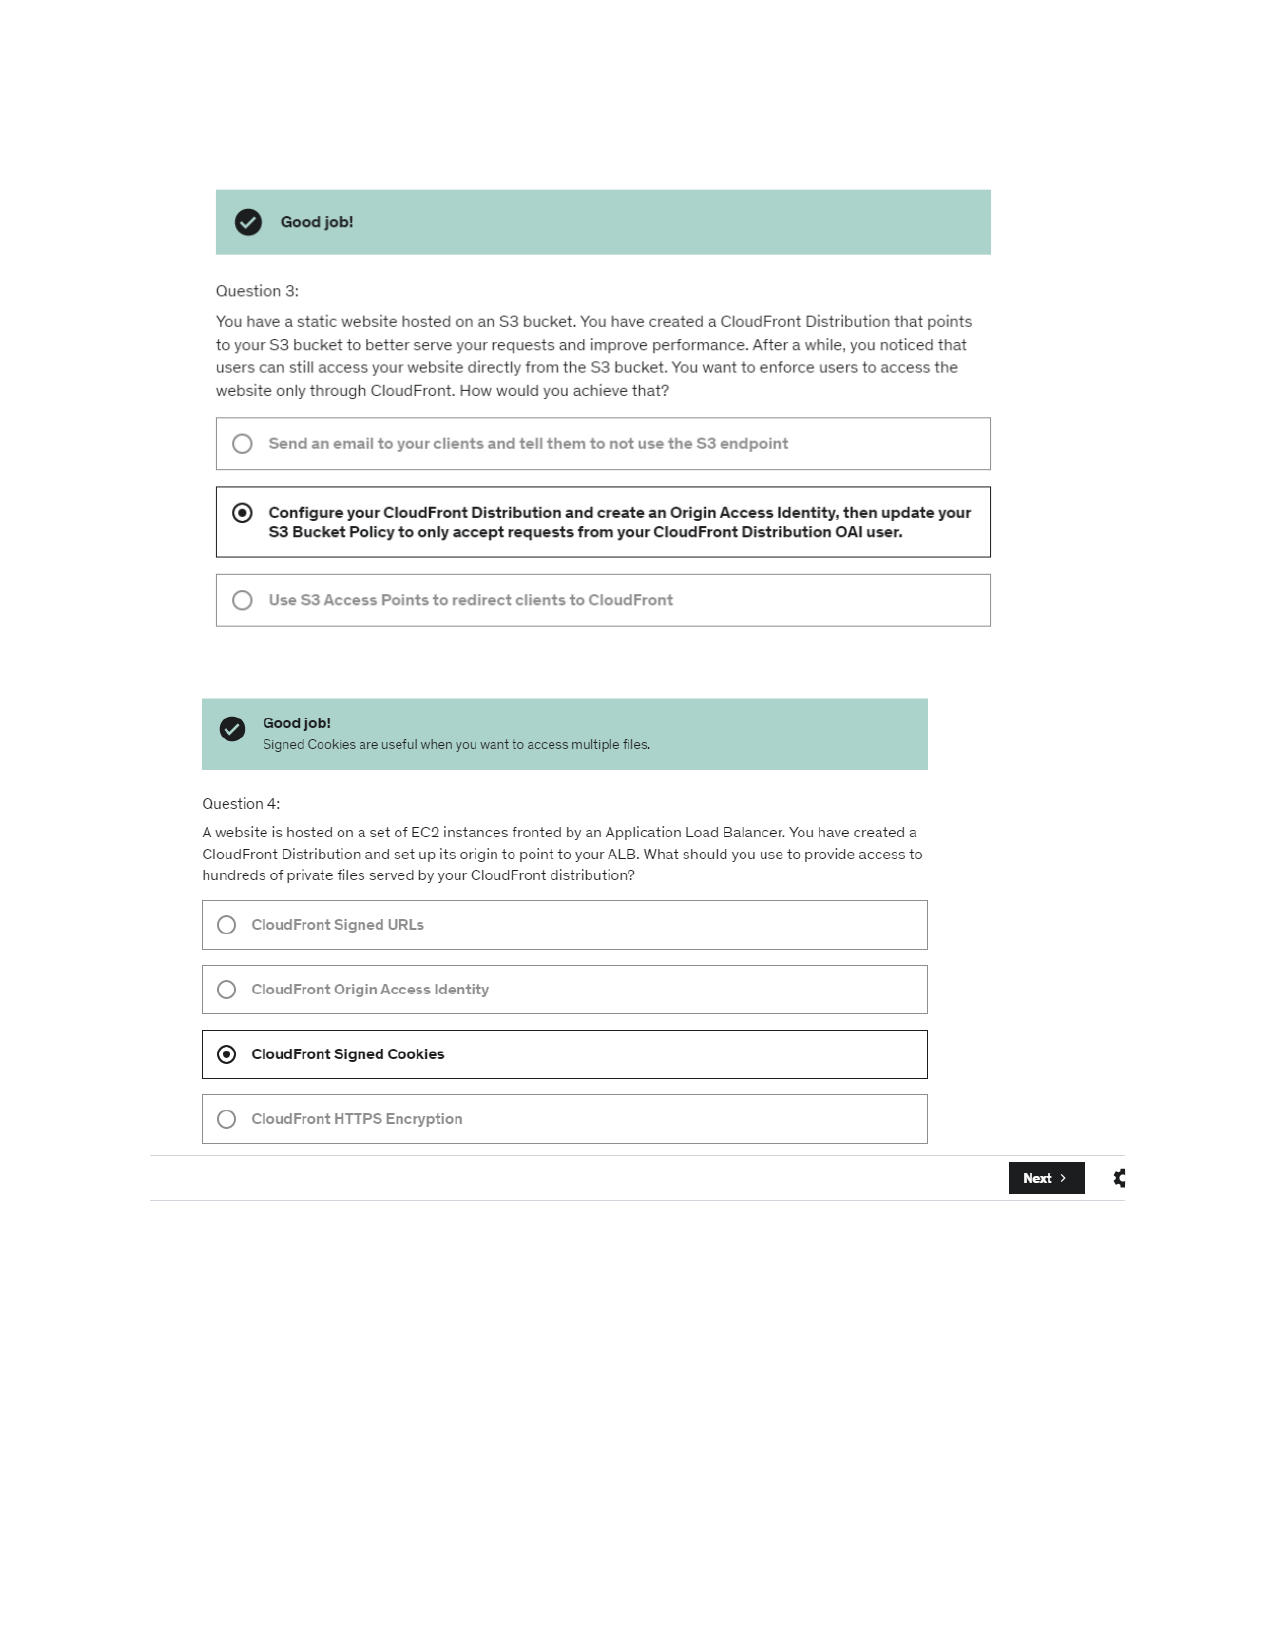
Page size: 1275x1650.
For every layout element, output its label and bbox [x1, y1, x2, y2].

picture [150, 679, 1125, 1208]
picture [150, 150, 1125, 646]
